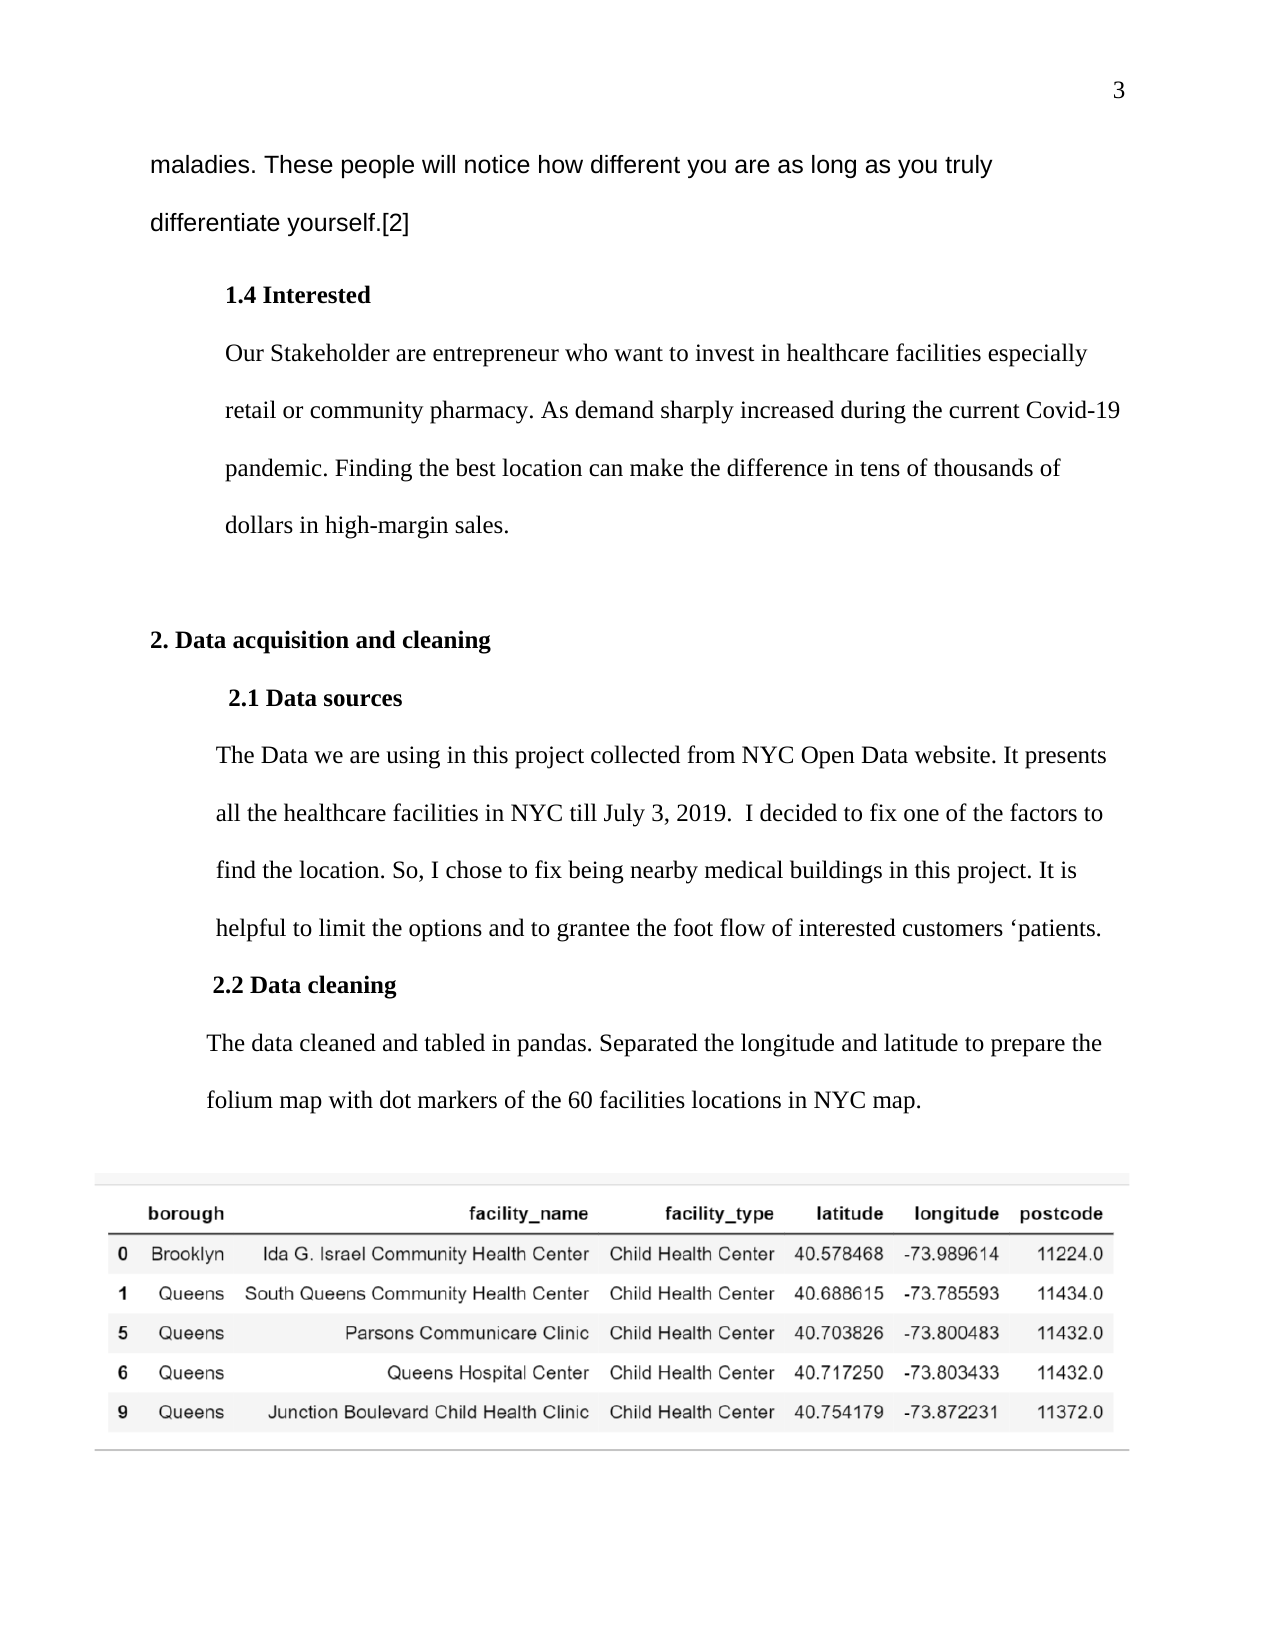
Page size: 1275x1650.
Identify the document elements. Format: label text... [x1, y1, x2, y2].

picture [94, 1173, 1130, 1454]
title Interested [225, 281, 1125, 309]
title The Data we are using in this project collected from NYC Open Data website. It presents all the healthcare facilities in NYC till July 3, 2019. I decided to fix one of the factors to find the location. So, I chose to fix being nearby medical buildings in this project. It is helpful to limit the options and to grantee the foot flow of interested customers ‘patients. [216, 741, 1125, 942]
title 2. Data acquisition and cleaning [150, 626, 1125, 654]
title Our Stakeholder are entrepreneur who want to invest in healthcare facilities especially retail or community pharmacy. As demand sharply increased during the current Covid-19 pandemic. Finding the best location can make the difference in tens of thousands of dollars in high-margin sales. [225, 338, 1125, 539]
title The data cleaned and tabled in pandas. Separated the longitude and latitude to prepare the folium map with dot markers of the 60 facilities locations in NYC map. [206, 1028, 1125, 1114]
title 2.1 Data sources [216, 683, 1125, 712]
title 2.2 Data cleaning [206, 971, 1125, 999]
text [150, 150, 1125, 236]
